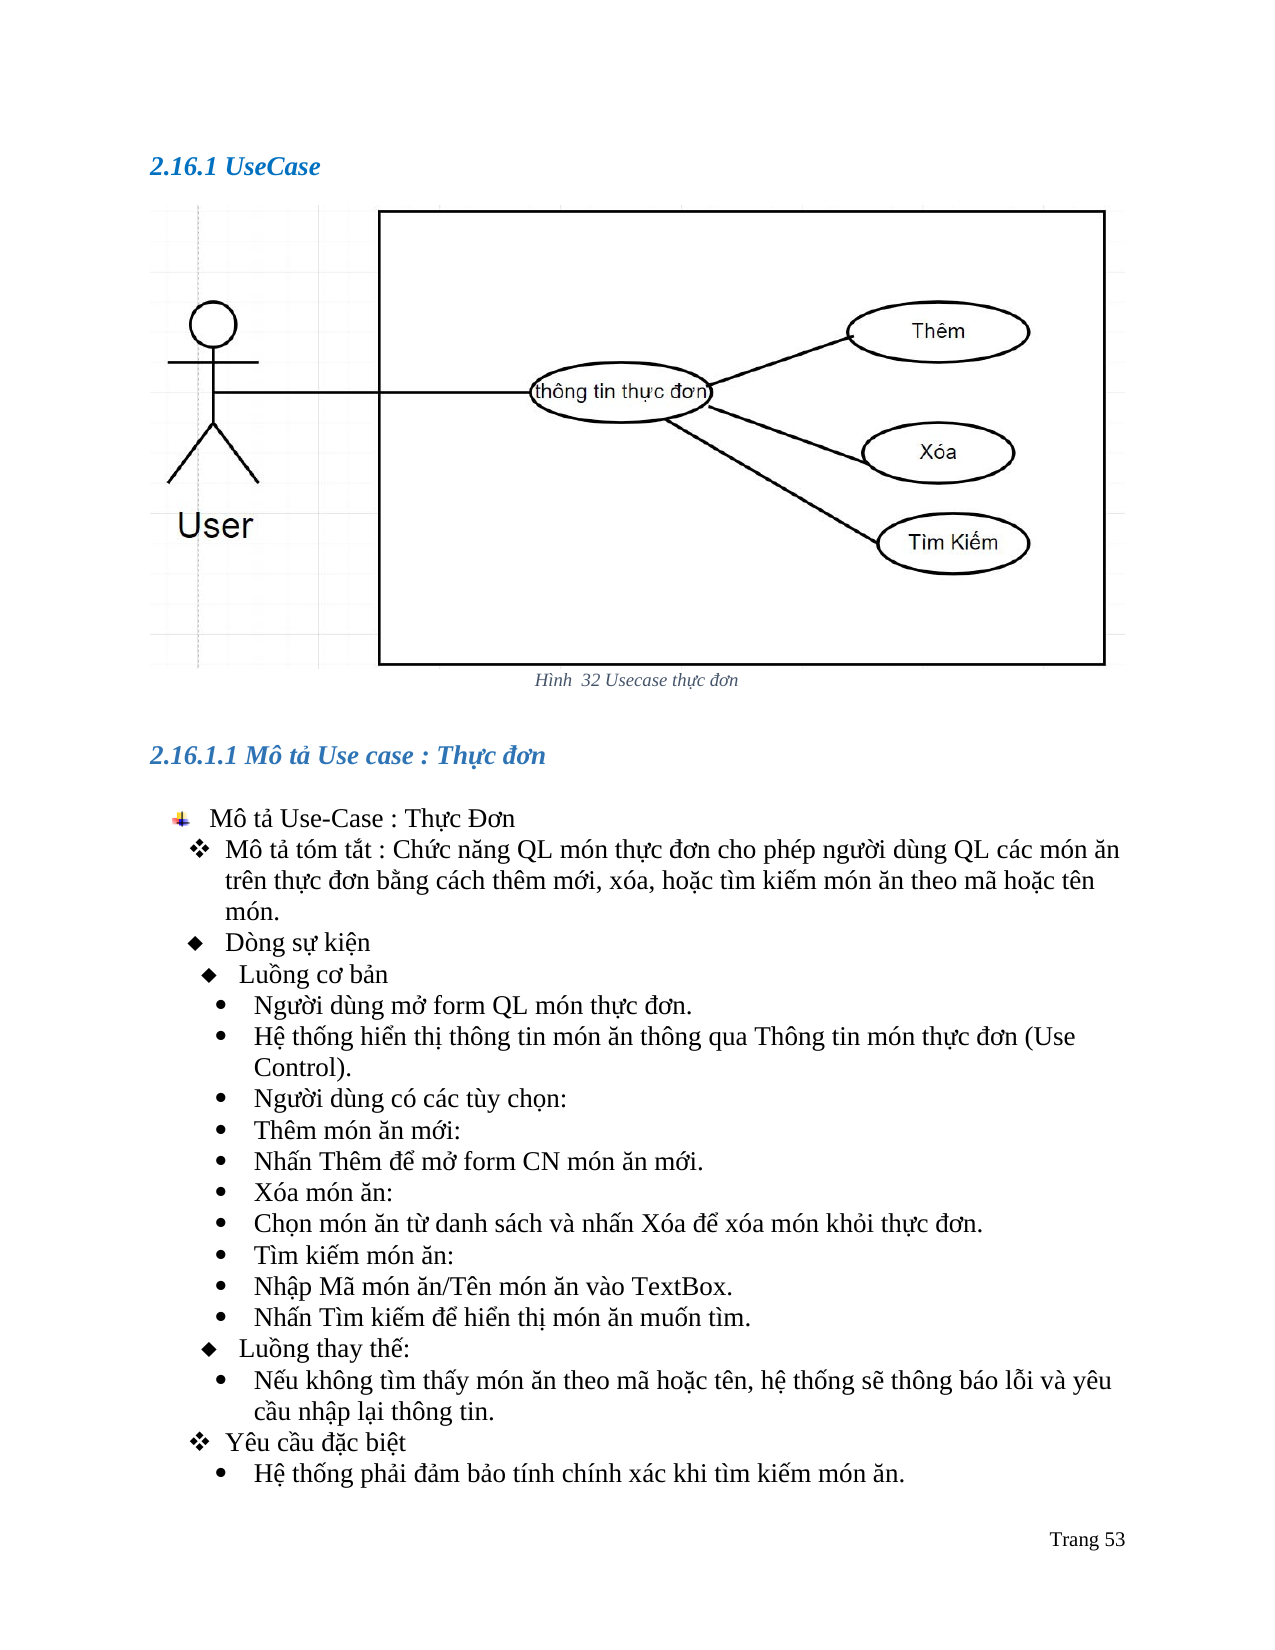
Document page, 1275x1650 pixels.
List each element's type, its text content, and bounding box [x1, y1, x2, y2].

picture [150, 205, 1125, 669]
list Hệ thống hiển thị thông tin món ăn thông qua Thông tin món thực đơn (Use Control). [216, 1020, 1125, 1083]
list Nếu không tìm thấy món ăn theo mã hoặc tên, hệ thống sẽ thông báo lỗi và yêu cầu nhập lại thông tin. [216, 1364, 1125, 1426]
list Mô tả Use-Case : Thực Đơn [172, 802, 1125, 833]
list Dòng sự kiện [187, 926, 1125, 958]
list Yêu cầu đặc biệt [187, 1426, 1125, 1457]
subtitle 2.16.1.1 Mô tả Use case : Thực đơn [150, 739, 1125, 771]
list Hệ thống phải đảm bảo tính chính xác khi tìm kiếm món ăn. [216, 1457, 1125, 1489]
list Luồng cơ bản [201, 958, 1125, 989]
list Người dùng có các tùy chọn: [216, 1083, 1125, 1114]
subtitle 2.16.1 UseCase [150, 150, 1125, 181]
list Tìm kiếm món ăn: [216, 1239, 1125, 1270]
list Luồng thay thế: [201, 1333, 1125, 1364]
list Nhập Mã món ăn/Tên món ăn vào TextBox. [216, 1270, 1125, 1301]
list Thêm món ăn mới: [216, 1114, 1125, 1145]
list Chọn món ăn từ danh sách và nhấn Xóa để xóa món khỏi thực đơn. [216, 1208, 1125, 1239]
list Xóa món ăn: [216, 1176, 1125, 1208]
list Nhấn Tìm kiếm để hiển thị món ăn muốn tìm. [216, 1301, 1125, 1333]
list Mô tả tóm tắt : Chức năng QL món thực đơn cho phép người dùng QL các món ăn trên thực đơn bằng cách thêm mới, xóa, hoặc tìm kiếm món ăn theo mã hoặc tên món. [187, 833, 1125, 926]
list Người dùng mở form QL món thực đơn. [216, 989, 1125, 1020]
picture [172, 810, 190, 827]
list Nhấn Thêm để mở form CN món ăn mới. [216, 1145, 1125, 1176]
